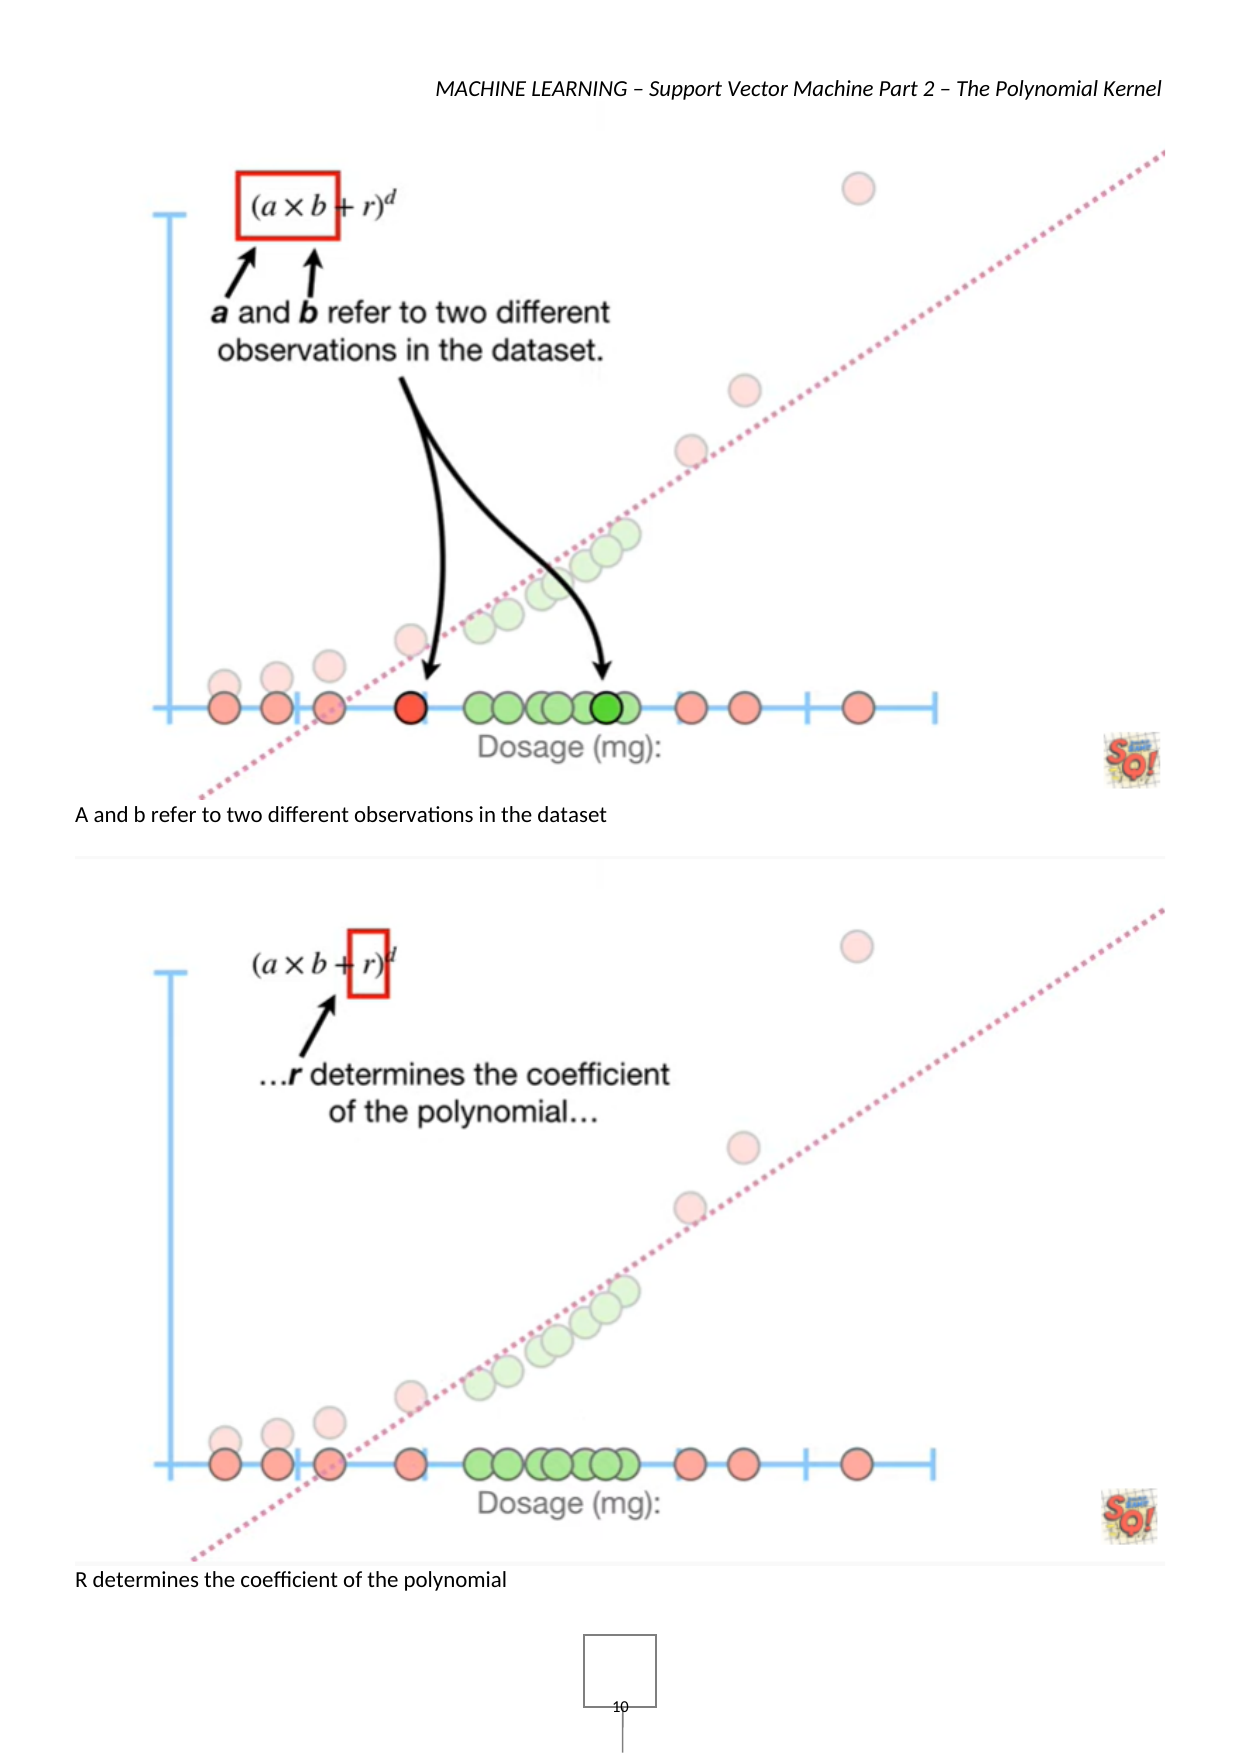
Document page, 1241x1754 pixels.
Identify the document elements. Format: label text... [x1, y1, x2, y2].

text A and b refer to two different observations in the dataset [75, 800, 1165, 828]
picture [75, 856, 1166, 1566]
text R determines the coefficient of the polynomial [75, 1566, 1165, 1593]
picture [75, 101, 1166, 800]
